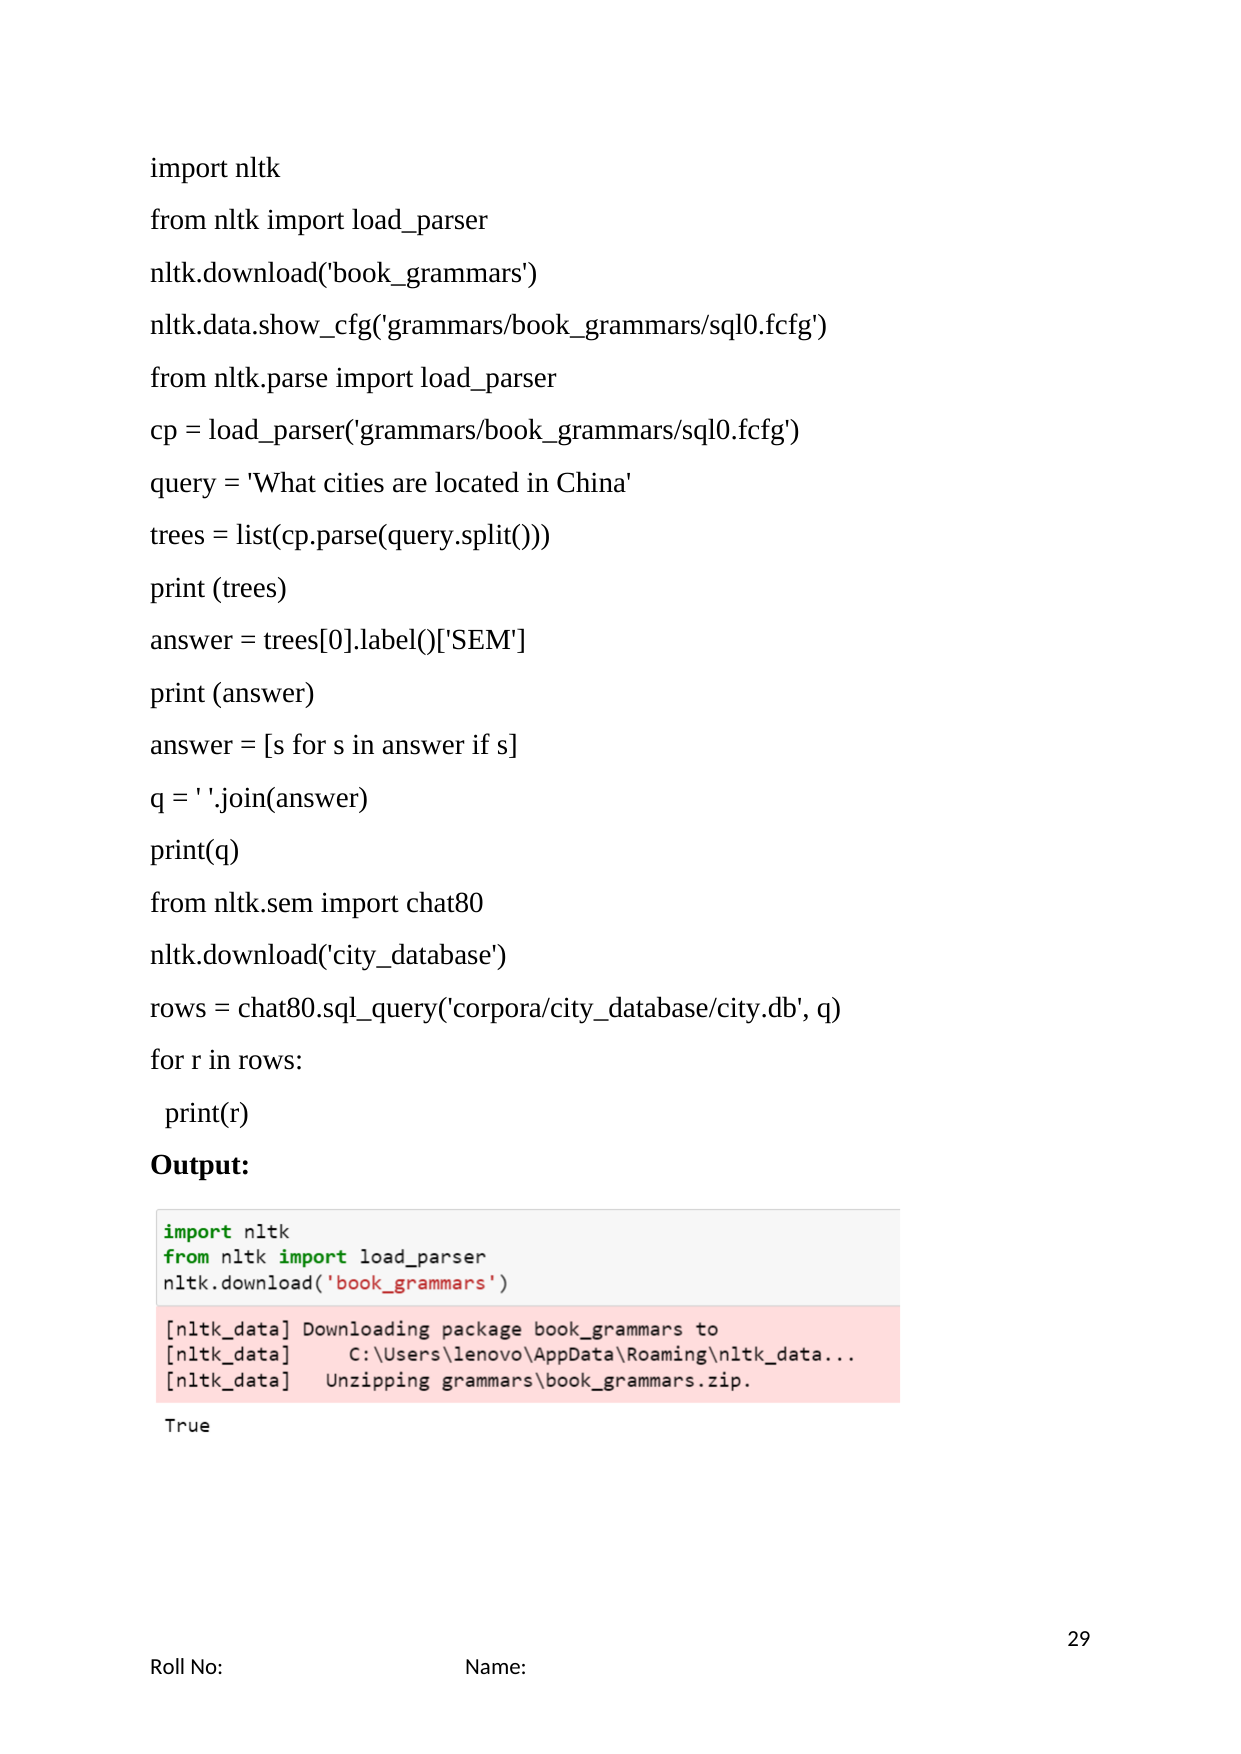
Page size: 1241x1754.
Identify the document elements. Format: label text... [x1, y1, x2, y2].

text print(q) [150, 832, 1090, 866]
text print(r) [150, 1095, 1090, 1128]
text trees = list(cp.parse(query.split())) [150, 517, 1090, 551]
text answer = [s for s in answer if s] [150, 727, 1090, 761]
text answer = trees[0].label()['SEM'] [150, 622, 1090, 656]
text rows = chat80.sql_query('corpora/city_database/city.db', q) [150, 990, 1090, 1023]
text from nltk.sem import chat80 [150, 885, 1090, 918]
text from nltk import load_parser [150, 202, 1090, 236]
text Output: [150, 1147, 1090, 1181]
text query = 'What cities are located in China' [150, 465, 1090, 498]
text q = ' '.join(answer) [150, 780, 1090, 813]
text import nltk [150, 150, 1090, 183]
text print (trees) [150, 570, 1090, 603]
picture [150, 1200, 901, 1448]
text for r in rows: [150, 1042, 1090, 1076]
text nltk.download('book_grammars') [150, 255, 1090, 288]
text from nltk.parse import load_parser [150, 360, 1090, 393]
text nltk.data.show_cfg('grammars/book_grammars/sql0.fcfg') [150, 307, 1090, 341]
text print (answer) [150, 675, 1090, 708]
text nltk.download('city_database') [150, 937, 1090, 971]
text cp = load_parser('grammars/book_grammars/sql0.fcfg') [150, 412, 1090, 446]
